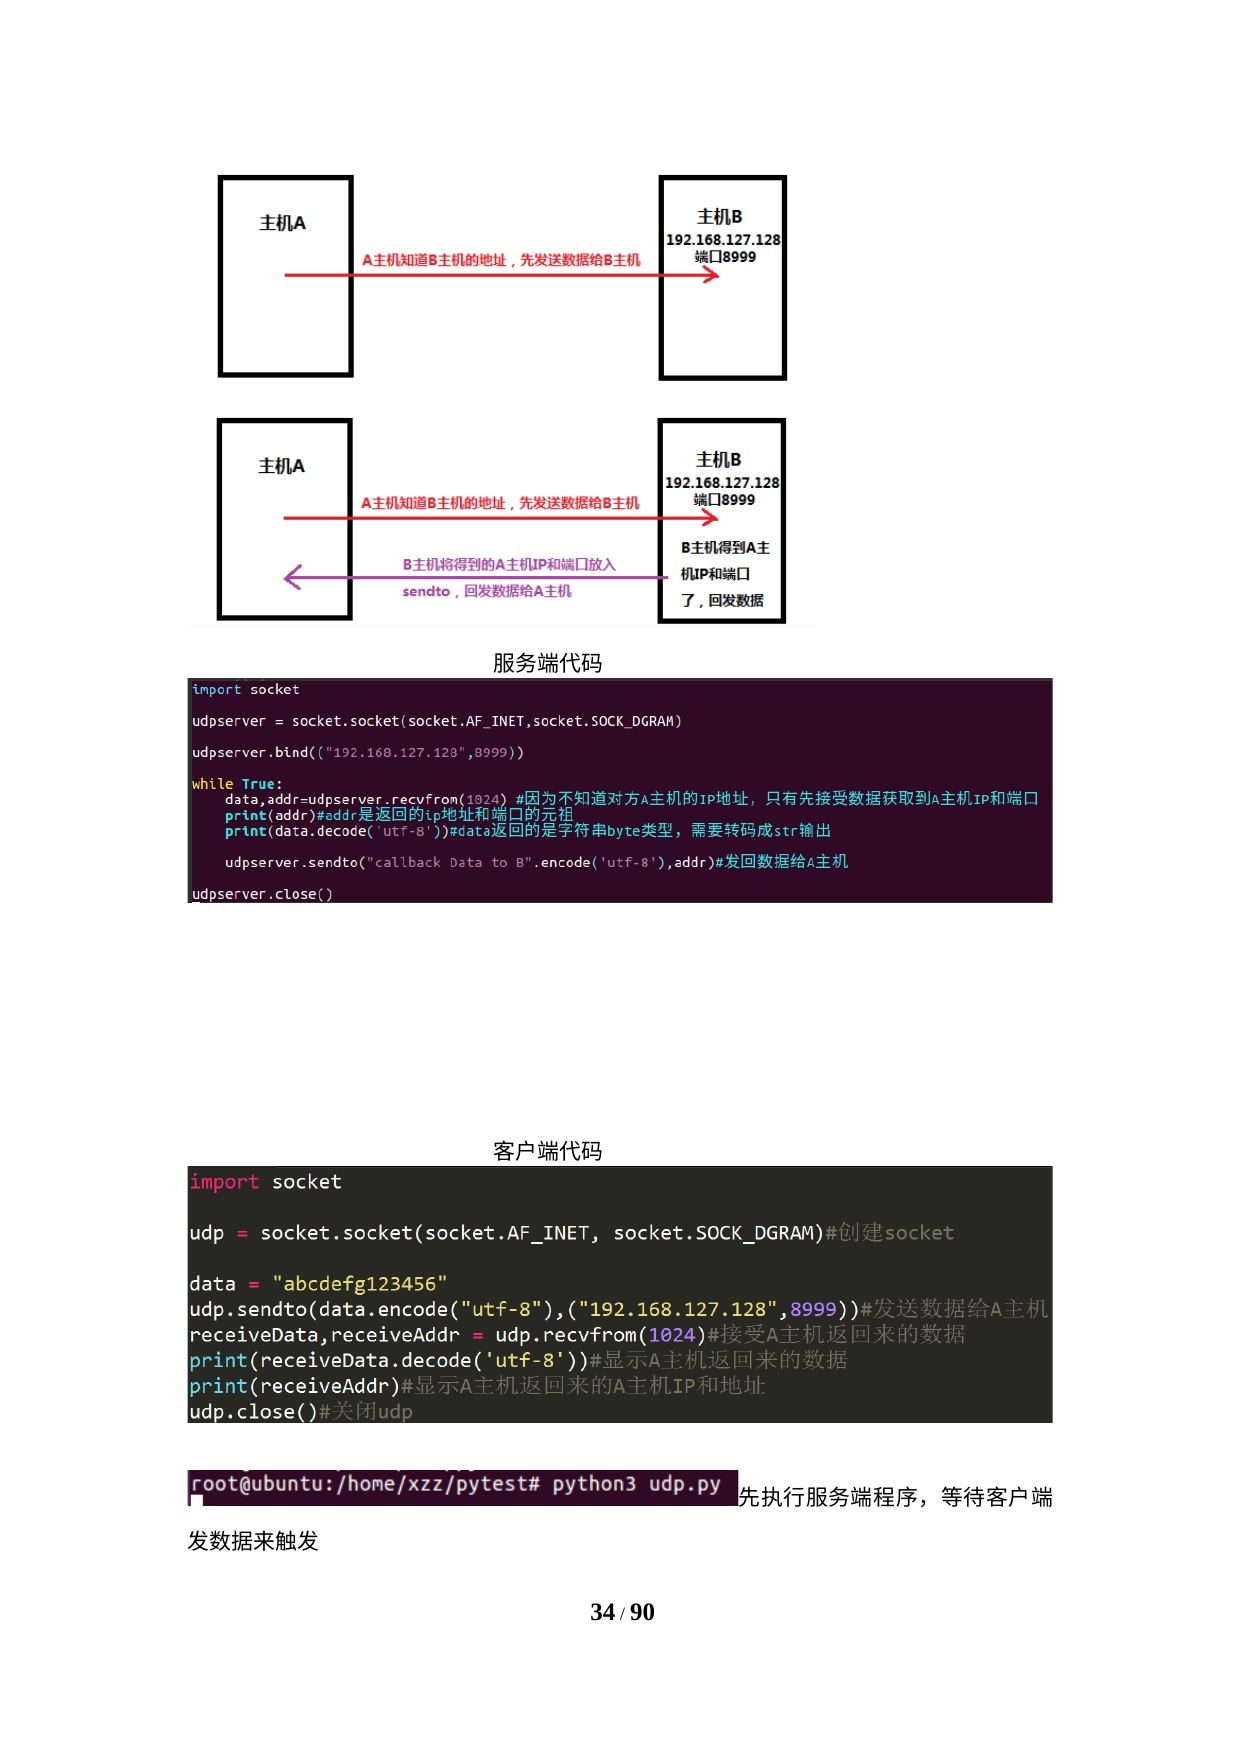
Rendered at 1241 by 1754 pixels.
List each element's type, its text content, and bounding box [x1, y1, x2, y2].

text 先执行服务端程序，等待客户端发数据来触发 [187, 1458, 1053, 1556]
text 服务端代码 [187, 646, 1053, 678]
picture [187, 158, 818, 627]
picture [187, 678, 1053, 903]
picture [187, 1470, 739, 1506]
picture [187, 1166, 1053, 1423]
text 客户端代码 [450, 1133, 1053, 1166]
